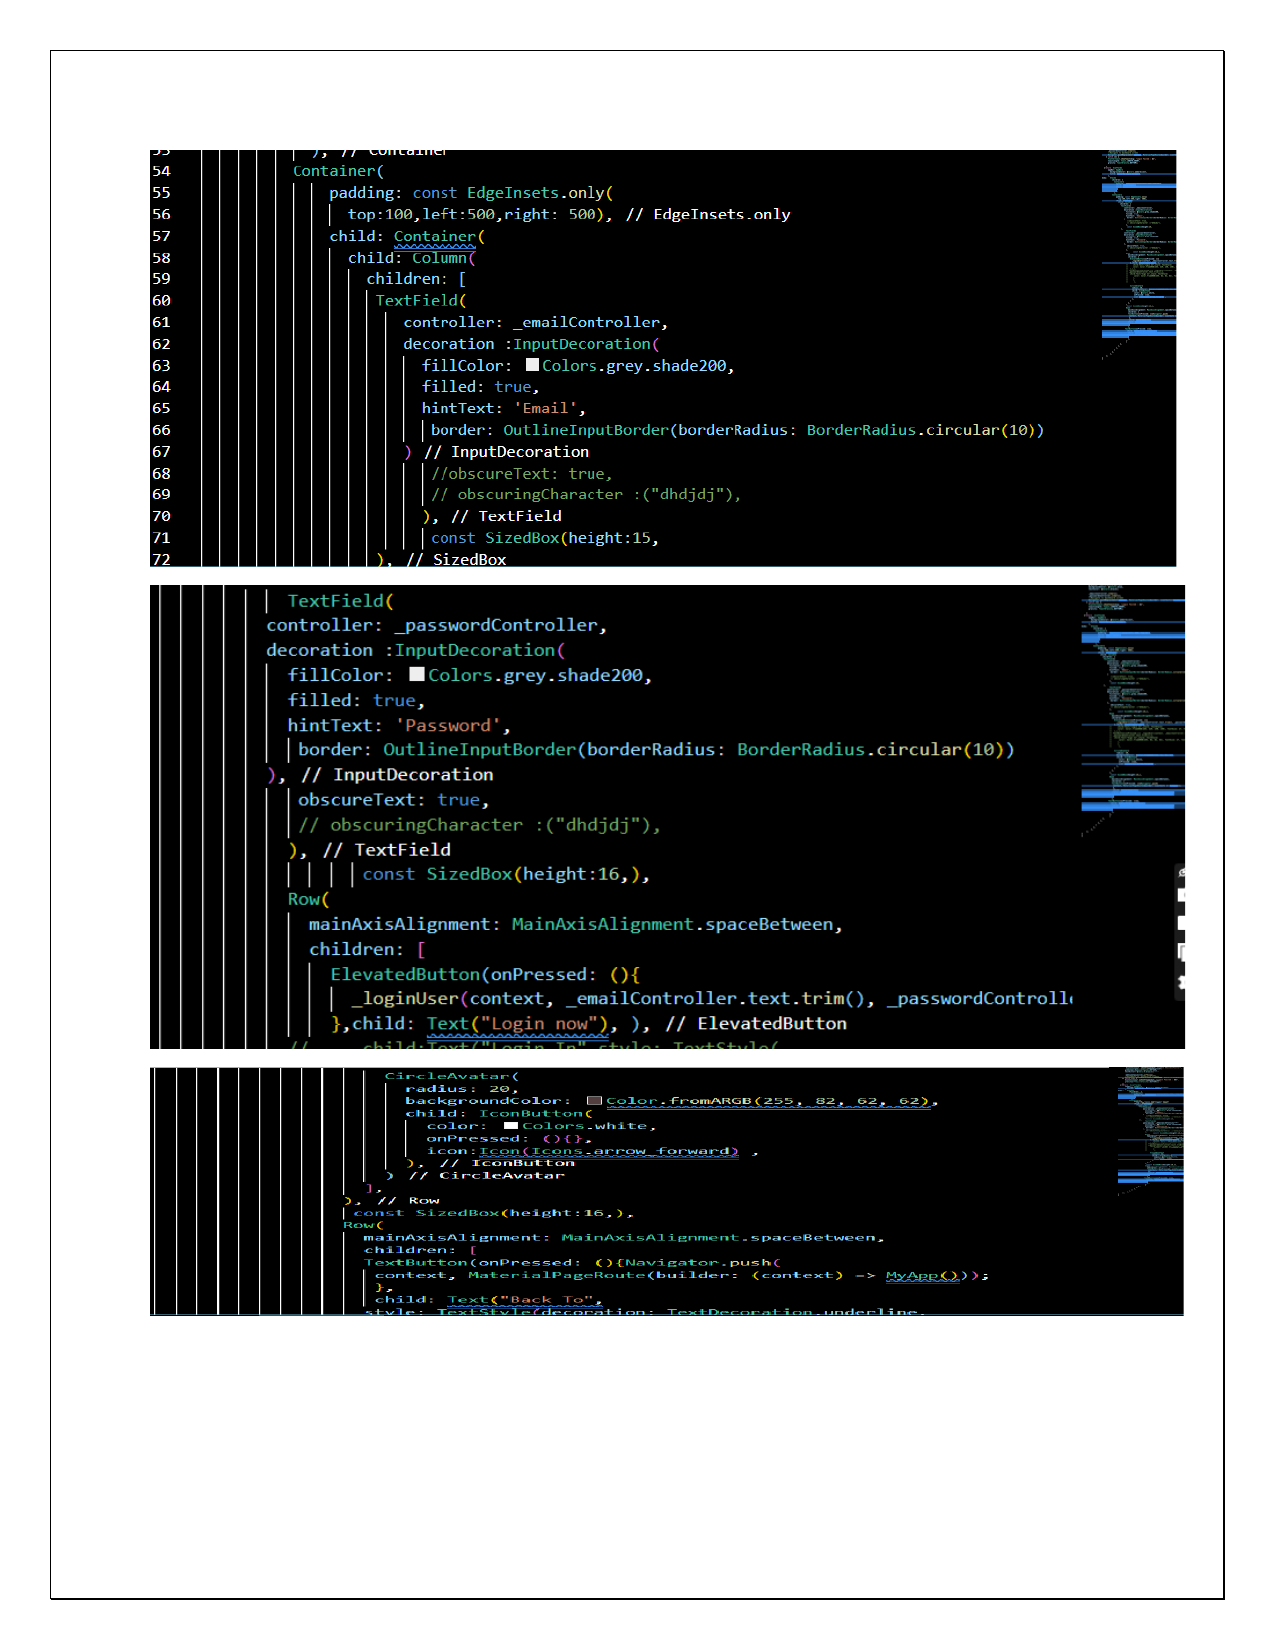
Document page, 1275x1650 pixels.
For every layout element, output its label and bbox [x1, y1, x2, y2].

picture [150, 1067, 1184, 1316]
picture [150, 585, 1186, 1049]
picture [150, 150, 1177, 567]
